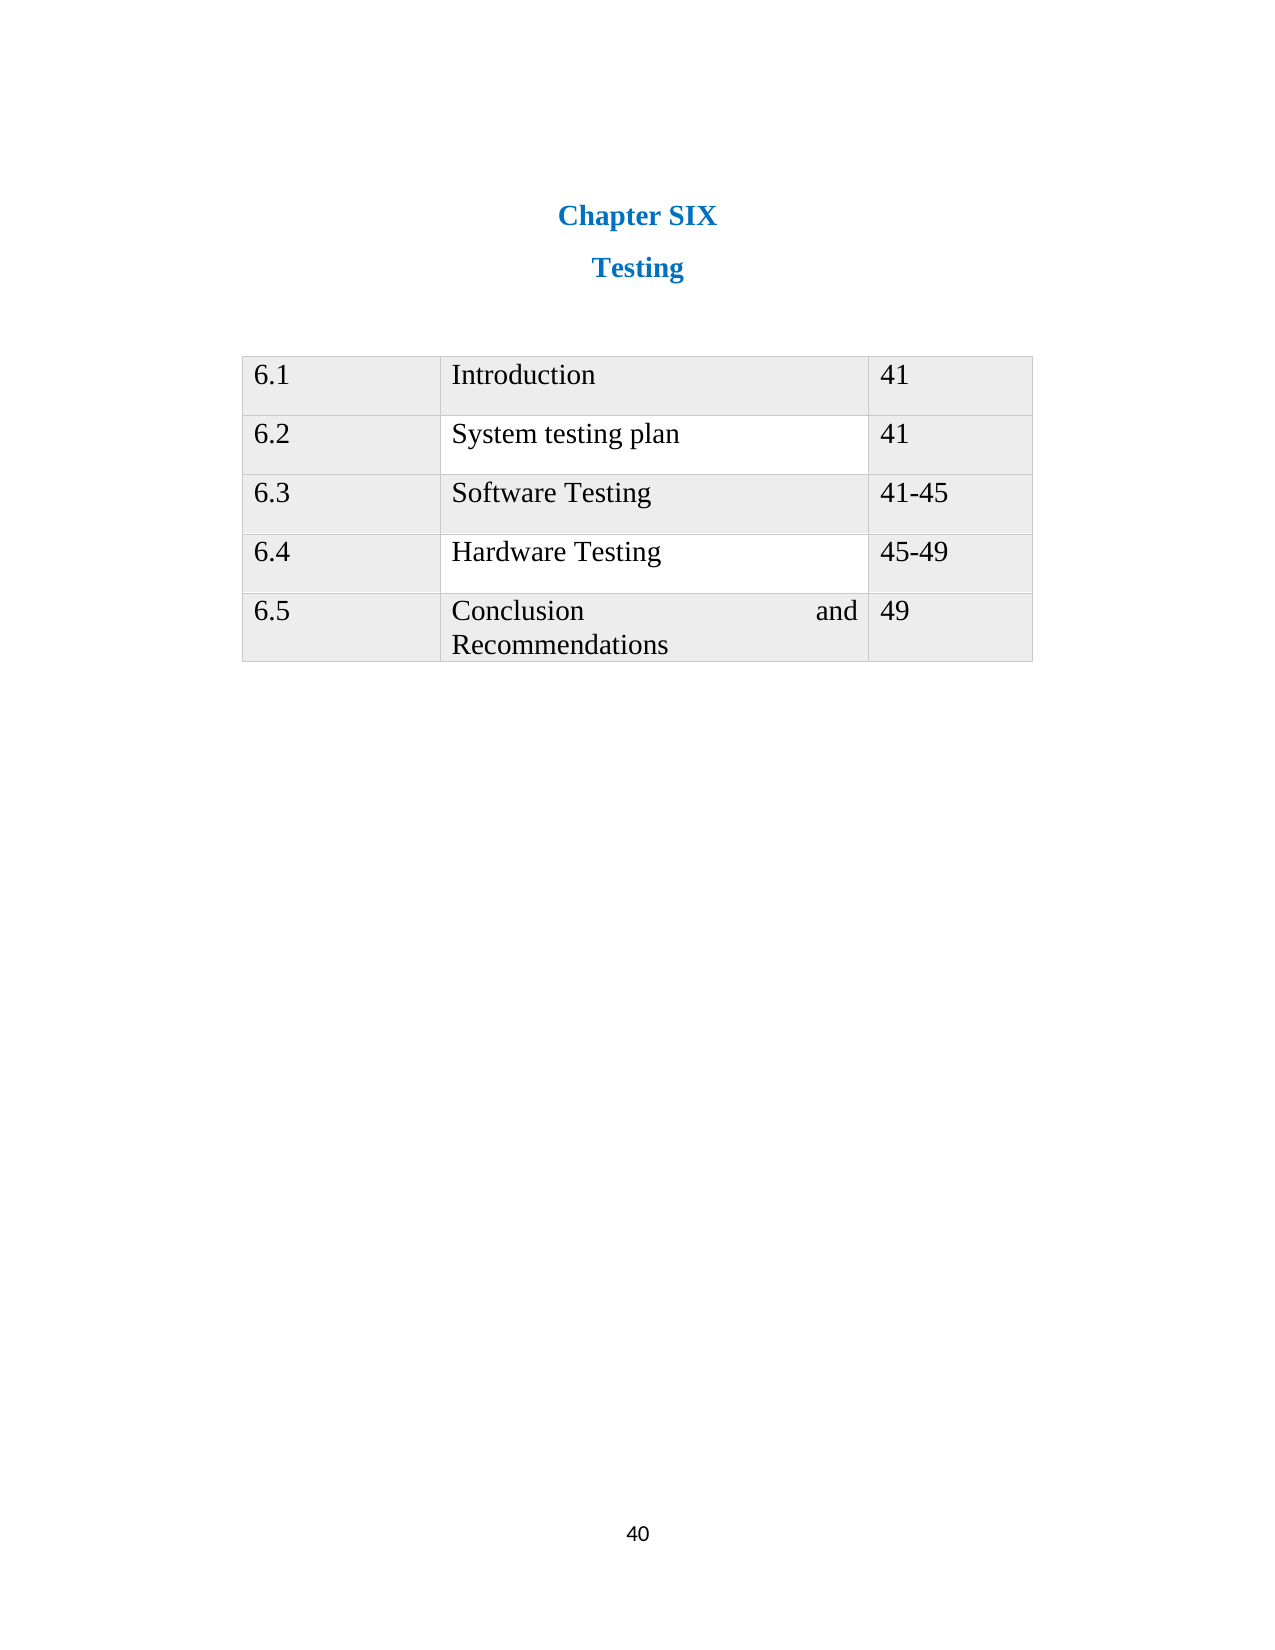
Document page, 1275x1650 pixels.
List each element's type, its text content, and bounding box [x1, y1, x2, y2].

table_cell 41-45 [869, 475, 1032, 533]
table_cell 6.3 [243, 475, 440, 533]
table_cell System testing plan [441, 416, 868, 474]
table_cell 6.5 [243, 594, 440, 661]
table_header Introduction [441, 357, 868, 415]
table_cell Conclusion and Recommendations [441, 594, 868, 661]
table_cell 49 [869, 594, 1032, 661]
table_cell Software Testing [441, 475, 868, 533]
text Testing [150, 251, 1125, 284]
table_cell 6.4 [243, 535, 440, 592]
table_cell 45-49 [869, 535, 1032, 592]
table_cell 41 [869, 416, 1032, 474]
table_cell 6.2 [243, 416, 440, 474]
text Chapter SIX [150, 198, 1125, 231]
table_cell Hardware Testing [441, 535, 868, 592]
table_header 41 [869, 357, 1032, 415]
table_header 6.1 [243, 357, 440, 415]
